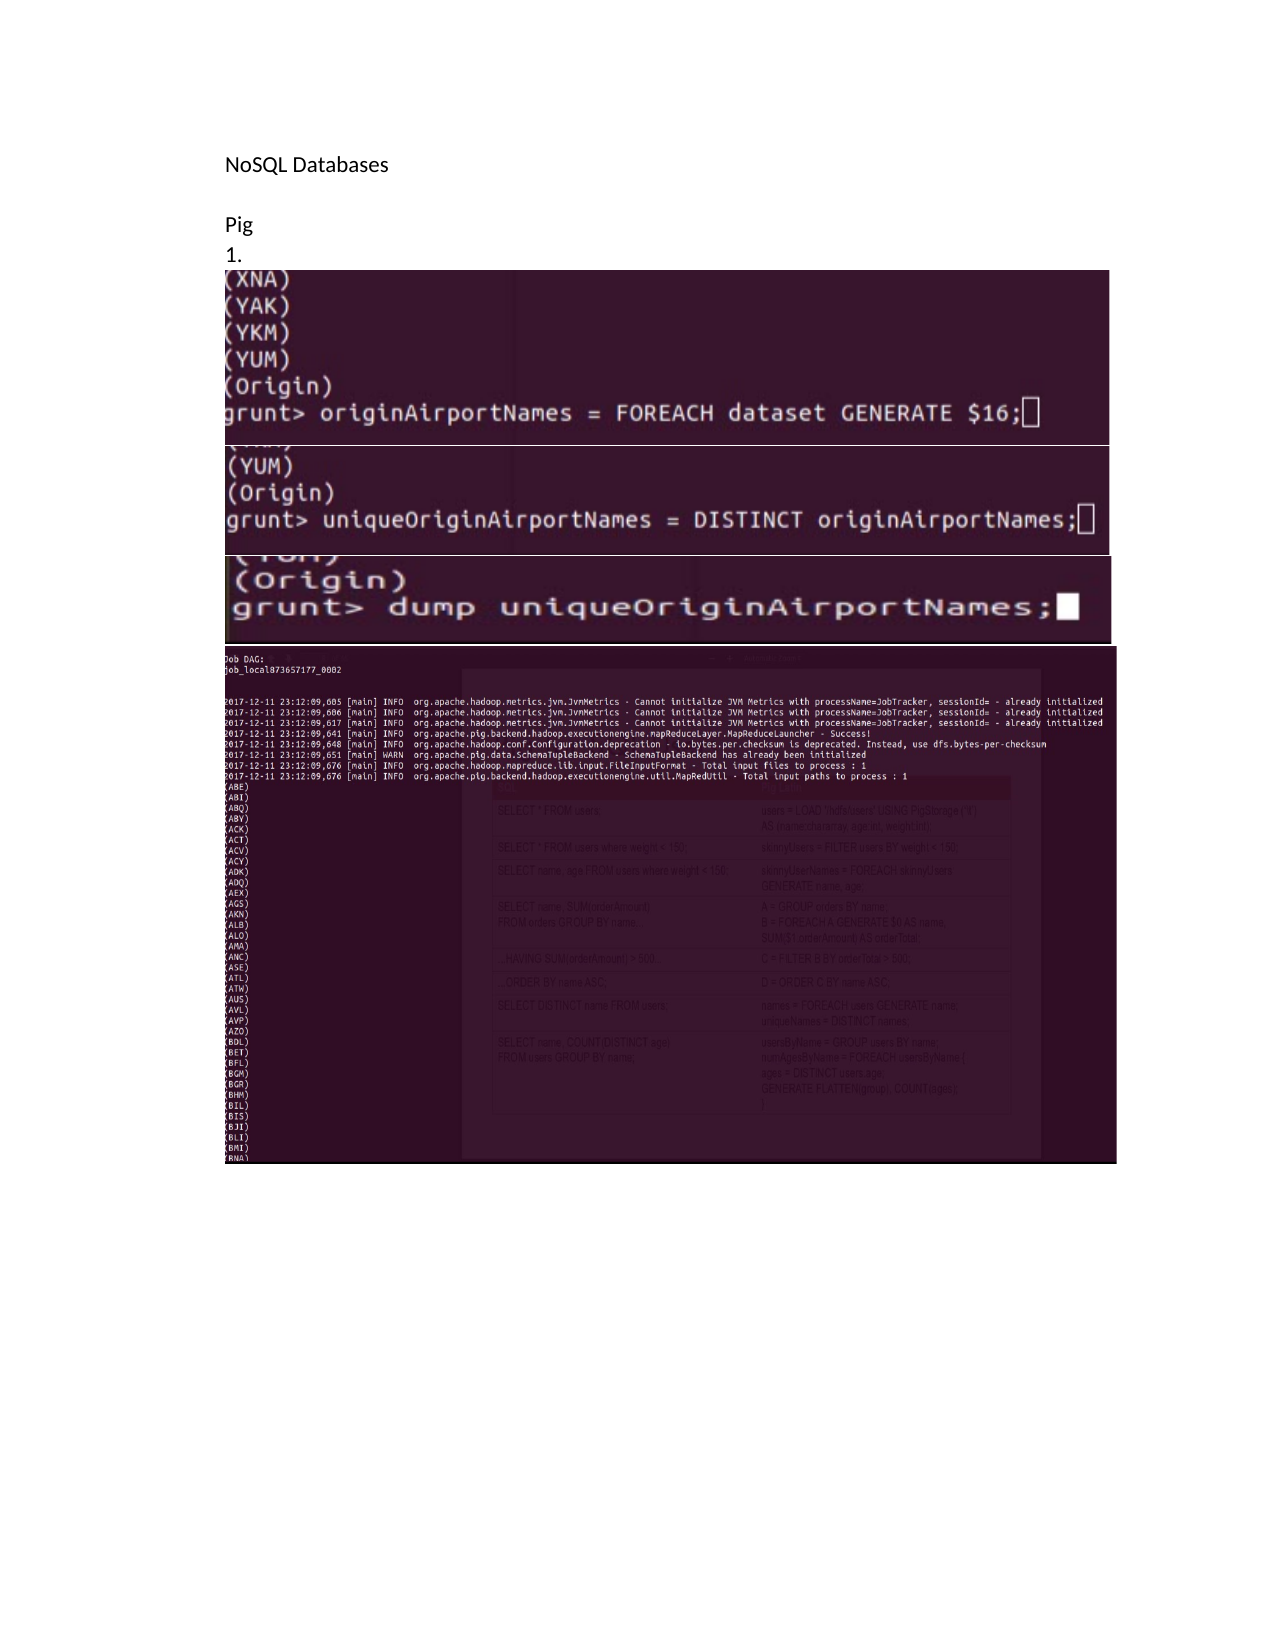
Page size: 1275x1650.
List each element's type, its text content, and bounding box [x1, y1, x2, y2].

picture [225, 556, 1112, 644]
picture [225, 270, 1110, 445]
list NoSQL Databases [225, 150, 1125, 178]
picture [225, 646, 1117, 1164]
list Pig [225, 210, 1125, 238]
picture [225, 446, 1110, 555]
